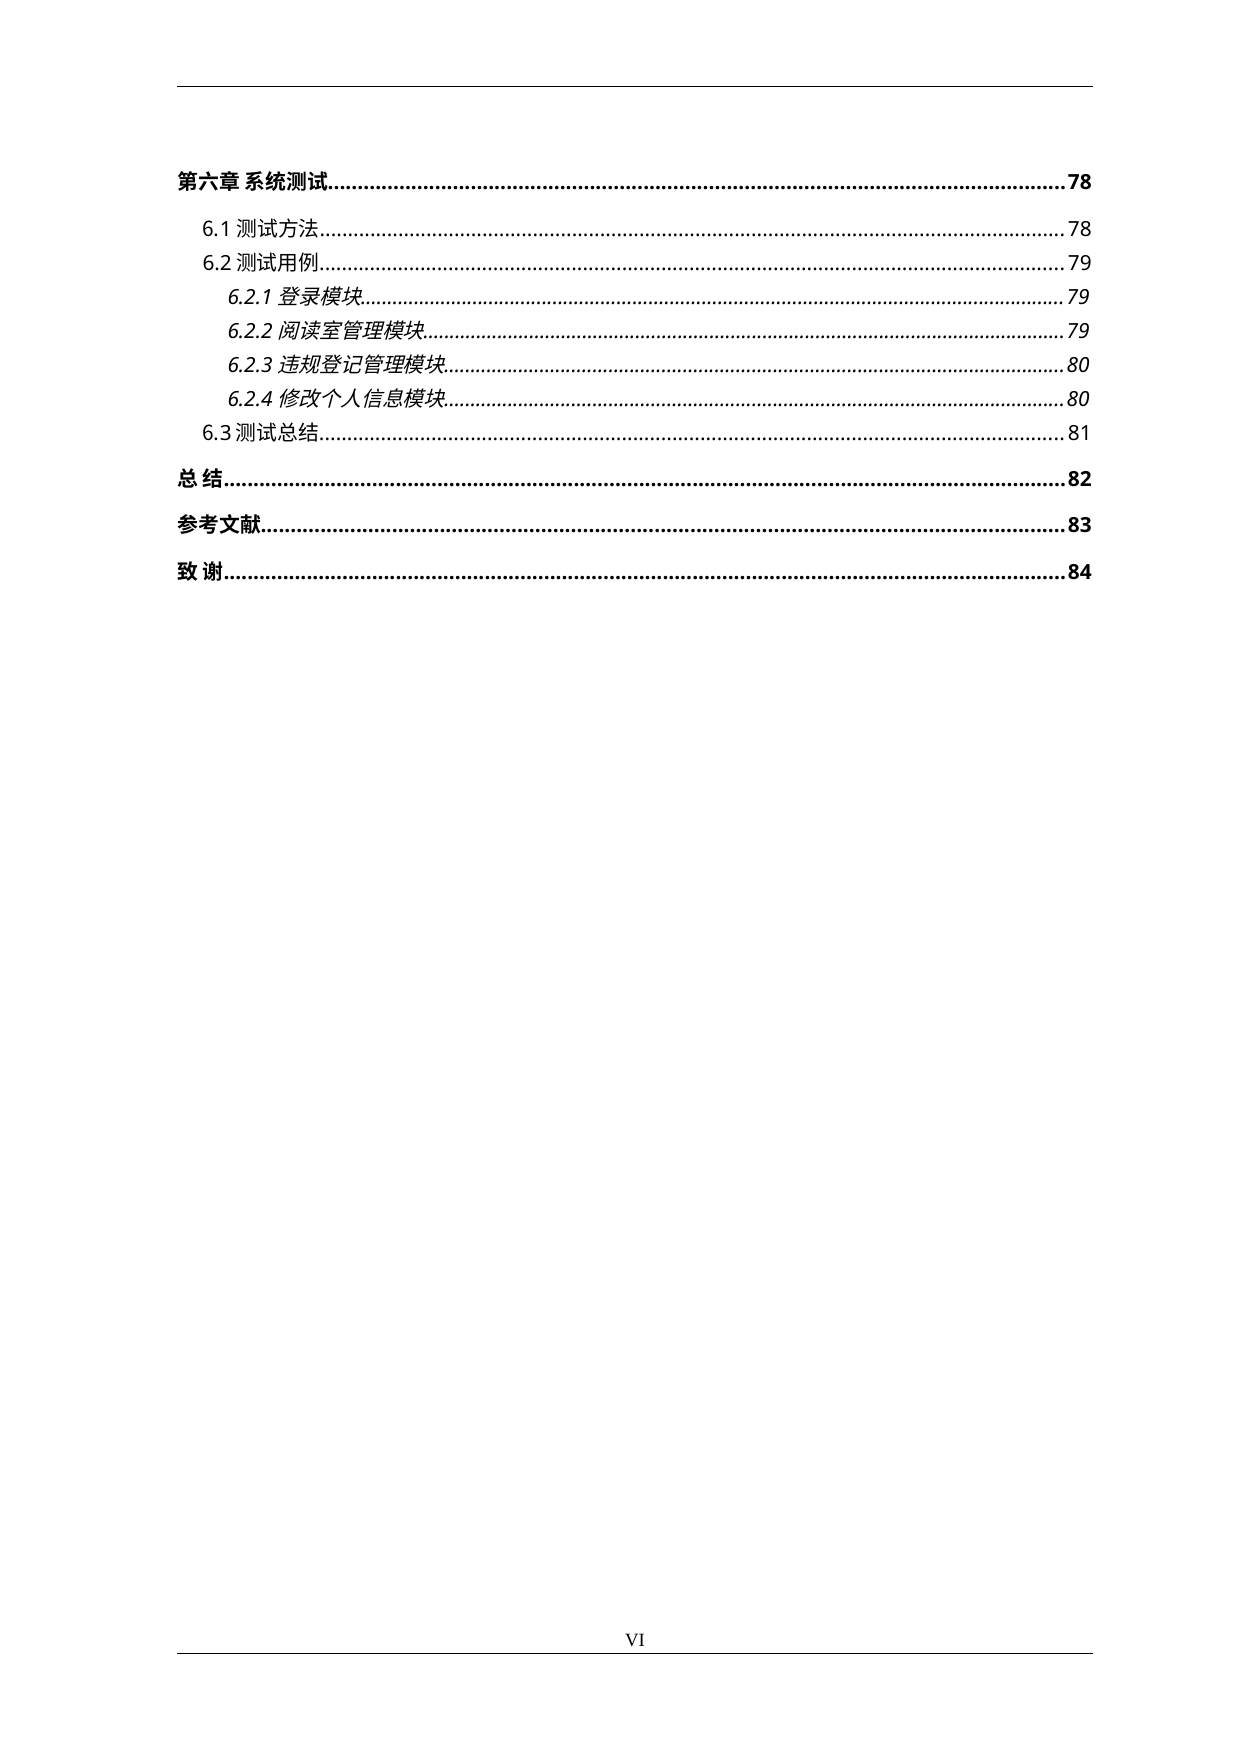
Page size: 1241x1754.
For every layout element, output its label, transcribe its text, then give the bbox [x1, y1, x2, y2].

text 第六章 系统测试 78 [177, 164, 1093, 198]
text 6.2.1 登录模块 79 [227, 278, 1093, 312]
text 6.3测试总结 81 [202, 414, 1093, 448]
text 6.2.3 违规登记管理模块 80 [227, 346, 1093, 380]
text 6.1 测试方法 78 [202, 210, 1093, 244]
text 参考文献 83 [177, 507, 1093, 541]
text 致 谢 84 [177, 553, 1093, 587]
text 总 结 82 [177, 461, 1093, 494]
text 6.2测试用例 79 [202, 244, 1093, 278]
text 6.2.2 阅读室管理模块 79 [227, 312, 1093, 346]
text 6.2.4 修改个人信息模块 80 [227, 380, 1093, 414]
